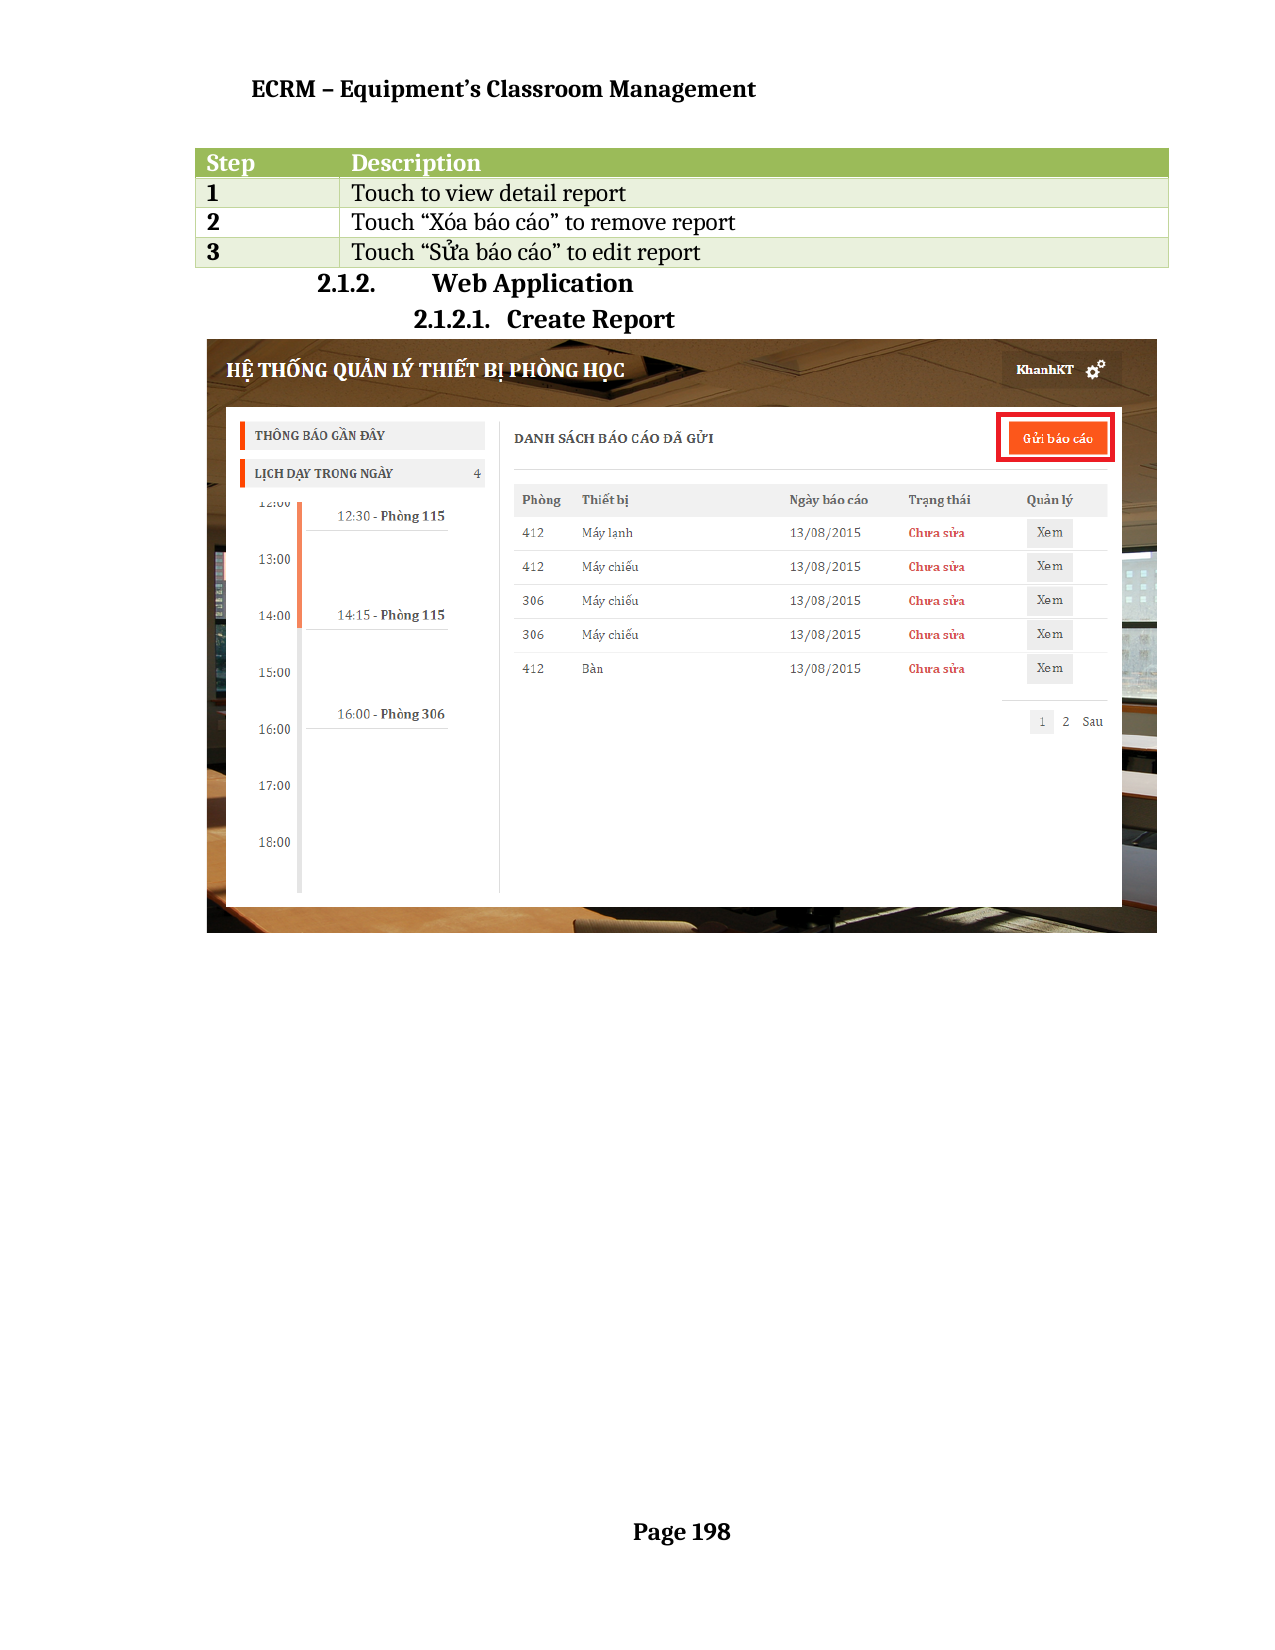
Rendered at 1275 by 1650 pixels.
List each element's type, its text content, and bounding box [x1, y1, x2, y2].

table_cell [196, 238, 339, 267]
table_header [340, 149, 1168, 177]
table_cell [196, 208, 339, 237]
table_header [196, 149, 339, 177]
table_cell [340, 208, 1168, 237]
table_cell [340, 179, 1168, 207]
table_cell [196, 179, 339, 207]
list Web Application [317, 268, 1157, 299]
picture [206, 339, 1157, 933]
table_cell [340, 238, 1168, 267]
list Create Report [413, 304, 1157, 335]
